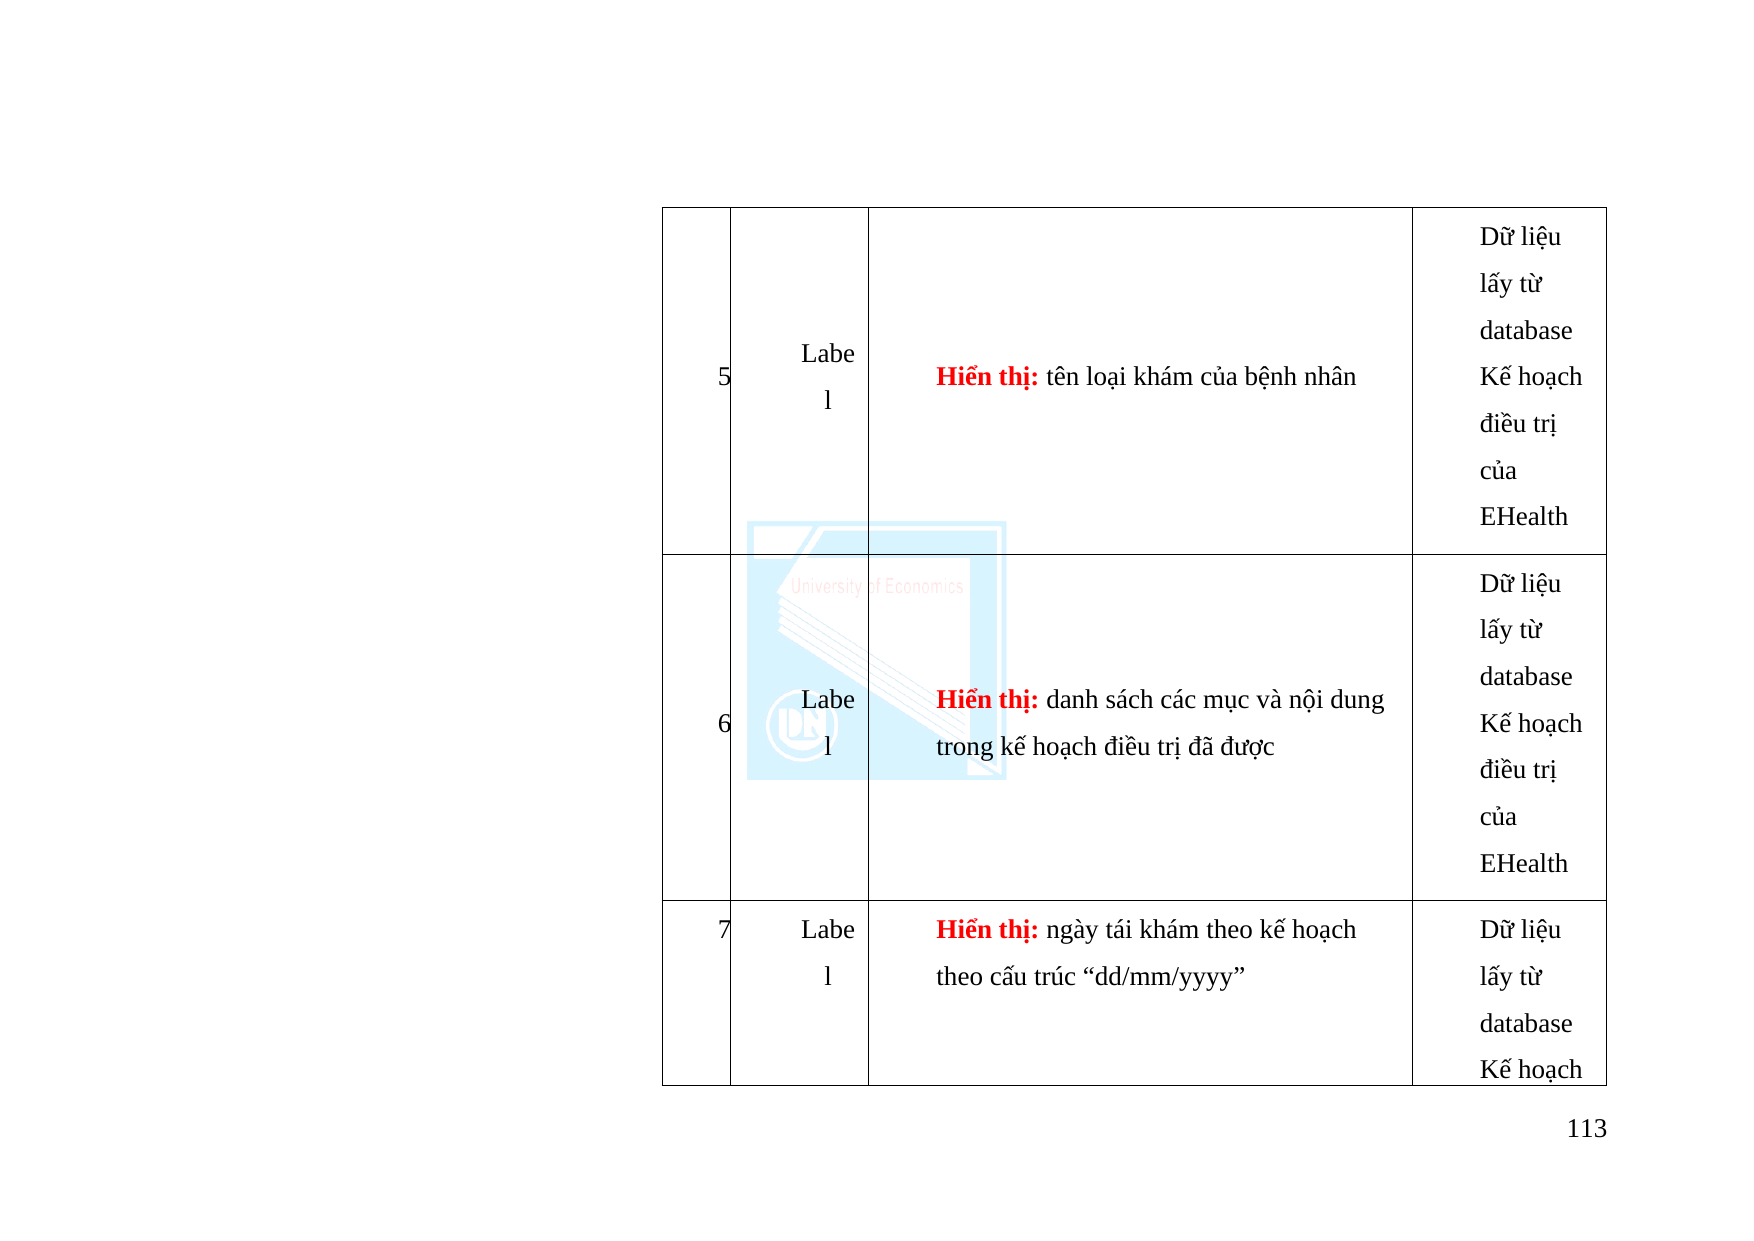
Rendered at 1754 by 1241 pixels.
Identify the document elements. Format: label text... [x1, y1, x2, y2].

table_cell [869, 901, 1412, 1084]
table_cell Label [731, 555, 868, 900]
table_cell 6 [663, 555, 730, 900]
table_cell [1413, 555, 1606, 900]
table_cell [1413, 901, 1606, 1084]
table_cell Label [731, 901, 868, 1084]
table_cell 7 [663, 901, 730, 1084]
table_cell Hiển thị: danh sách các mục và nội dung trong kế hoạch điều trị đã được [869, 555, 1412, 900]
table_cell Dữ liệu lấy từ database Kế hoạch điều trị của EHealth [1413, 208, 1606, 553]
table_cell Label [731, 208, 868, 553]
table_cell 5 [663, 208, 730, 553]
table_cell Hiển thị: tên loại khám của bệnh nhân [869, 208, 1412, 553]
